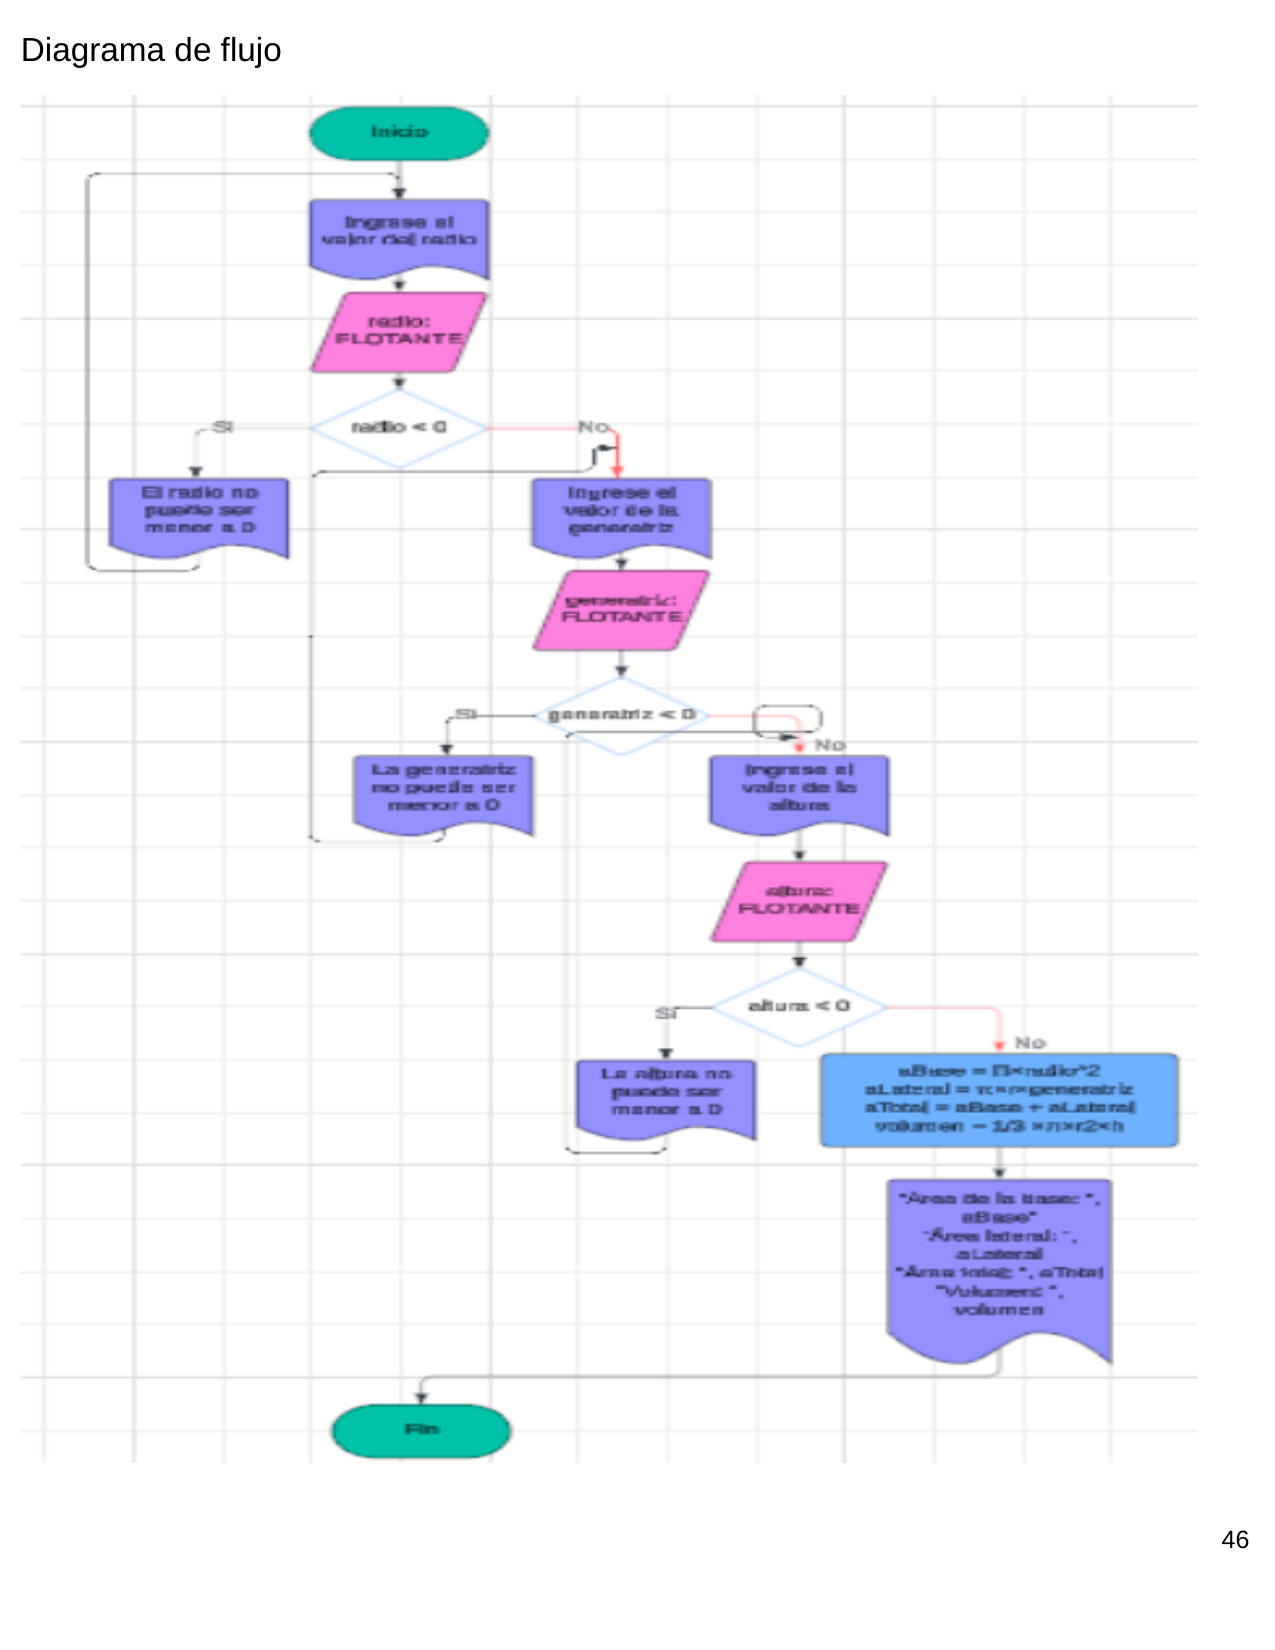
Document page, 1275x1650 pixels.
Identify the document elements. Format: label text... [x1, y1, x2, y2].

subtitle Diagrama de flujo [21, 29, 1249, 68]
picture [20, 95, 1198, 1463]
